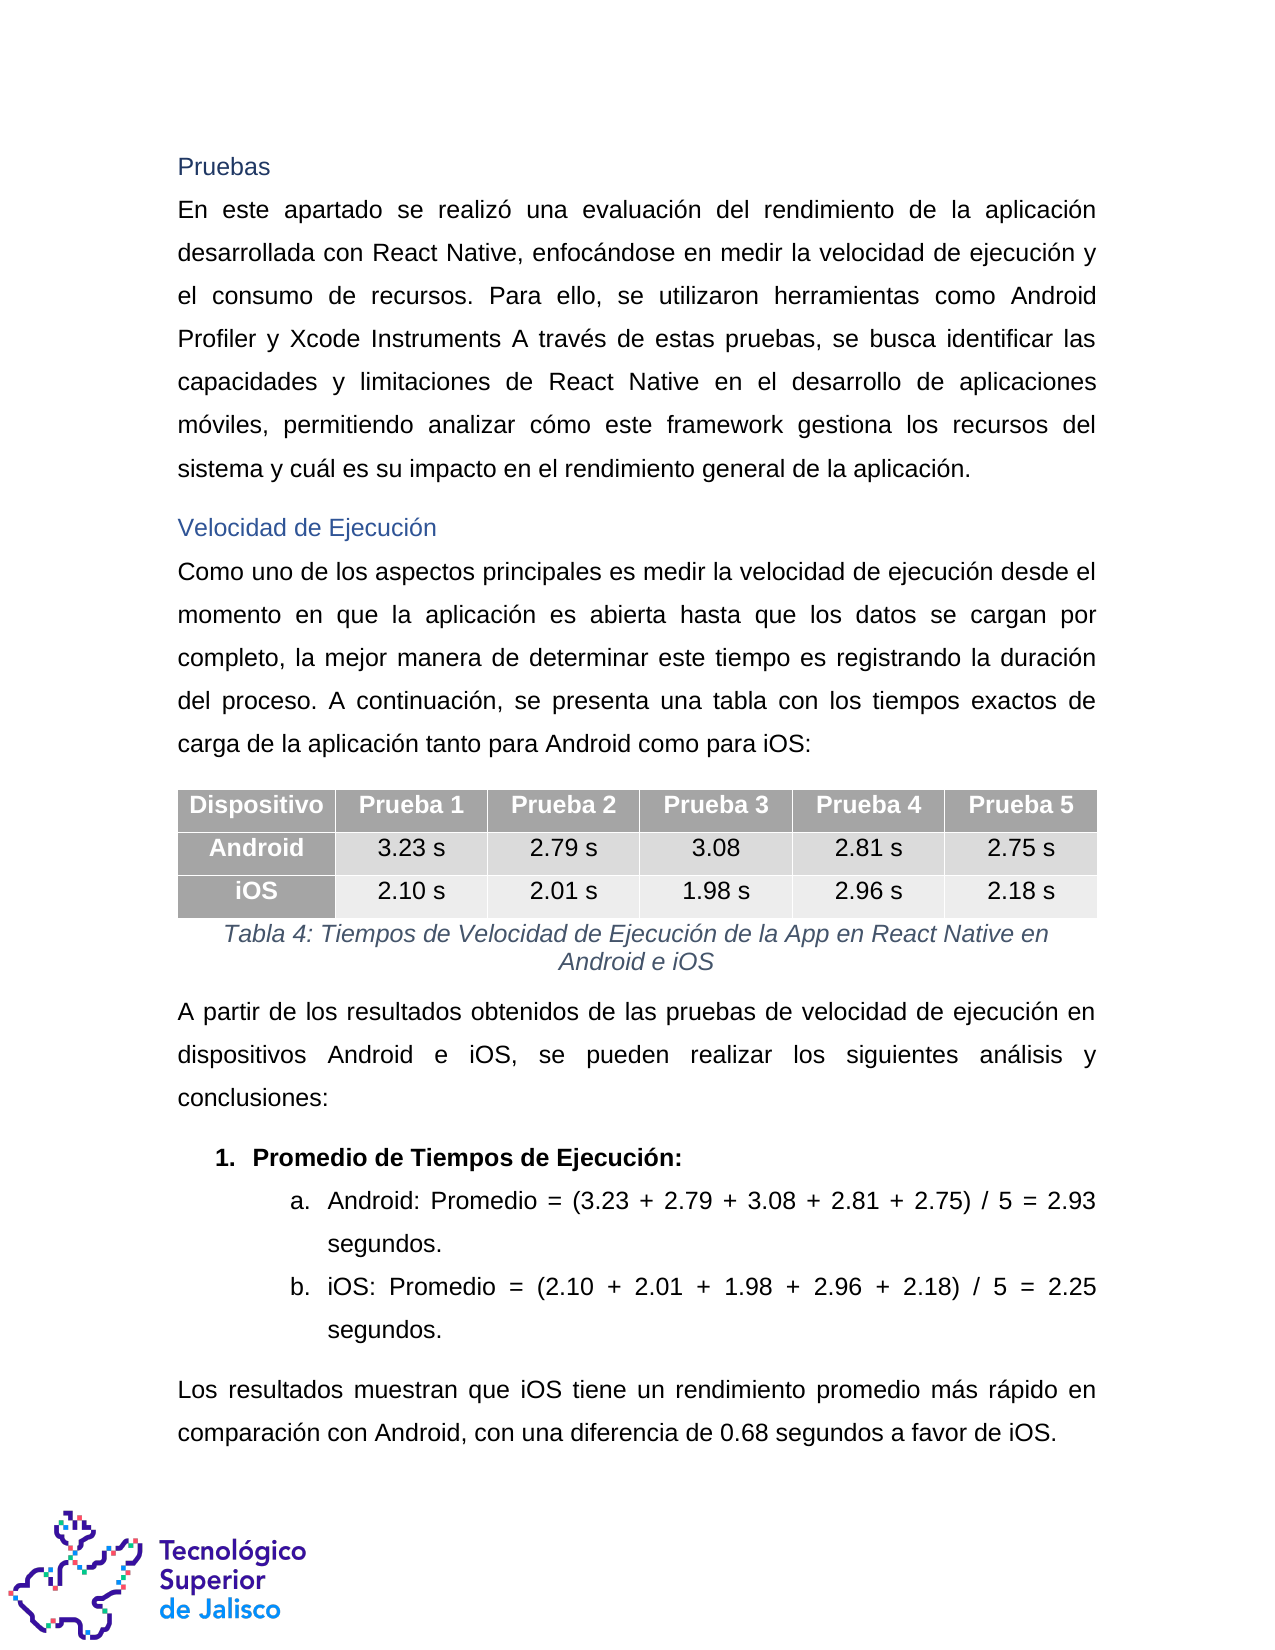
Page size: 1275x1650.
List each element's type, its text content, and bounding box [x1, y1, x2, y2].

text Los resultados muestran que iOS tiene un rendimiento promedio más rápido en comparación con Android, con una diferencia de 0.68 segundos a favor de iOS. [177, 1375, 1098, 1447]
table_header Prueba 2 [488, 790, 639, 832]
text En este apartado se realizó una evaluación del rendimiento de la aplicación desarrollada con React Native, enfocándose en medir la velocidad de ejecución y el consumo de recursos. Para ello, se utilizaron herramientas como Android Profiler y Xcode Instruments A través de estas pruebas, se busca identificar las capacidades y limitaciones de React Native en el desarrollo de aplicaciones móviles, permitiendo analizar cómo este framework gestiona los recursos del sistema y cuál es su impacto en el rendimiento general de la aplicación. [177, 195, 1098, 482]
table_cell 2.75 s [945, 833, 1097, 875]
table_cell iOS [178, 876, 335, 918]
subtitle Pruebas [177, 152, 1098, 181]
picture [1, 1503, 313, 1647]
table_header Prueba 4 [793, 790, 944, 832]
list Android: Promedio = (3.23 + 2.79 + 3.08 + 2.81 + 2.75) / 5 = 2.93 segundos. [290, 1186, 1098, 1258]
text Tabla 4: Tiempos de Velocidad de Ejecución de la App en React Native en Android e iOS [177, 919, 1098, 976]
table_cell 2.01 s [488, 876, 639, 918]
table_cell 3.23 s [336, 833, 487, 875]
table_cell 1.98 s [640, 876, 792, 918]
text A partir de los resultados obtenidos de las pruebas de velocidad de ejecución en dispositivos Android e iOS, se pueden realizar los siguientes análisis y conclusiones: [177, 997, 1098, 1112]
table_cell 3.08 [640, 833, 792, 875]
subtitle Velocidad de Ejecución [177, 513, 1098, 542]
list Promedio de Tiempos de Ejecución: [215, 1143, 1098, 1172]
table_cell 2.79 s [488, 833, 639, 875]
table_cell 2.81 s [793, 833, 944, 875]
table_header Dispositivo [178, 790, 335, 832]
text Como uno de los aspectos principales es medir la velocidad de ejecución desde el momento en que la aplicación es abierta hasta que los datos se cargan por completo, la mejor manera de determinar este tiempo es registrando la duración del proceso. A continuación, se presenta una tabla con los tiempos exactos de carga de la aplicación tanto para Android como para iOS: [177, 557, 1098, 758]
list iOS: Promedio = (2.10 + 2.01 + 1.98 + 2.96 + 2.18) / 5 = 2.25 segundos. [290, 1272, 1098, 1344]
table_cell Android [178, 833, 335, 875]
table_cell 2.10 s [336, 876, 487, 918]
table_header Prueba 1 [336, 790, 487, 832]
table_header Prueba 3 [640, 790, 792, 832]
table_cell 2.96 s [793, 876, 944, 918]
table_header Prueba 5 [945, 790, 1097, 832]
table_cell 2.18 s [945, 876, 1097, 918]
